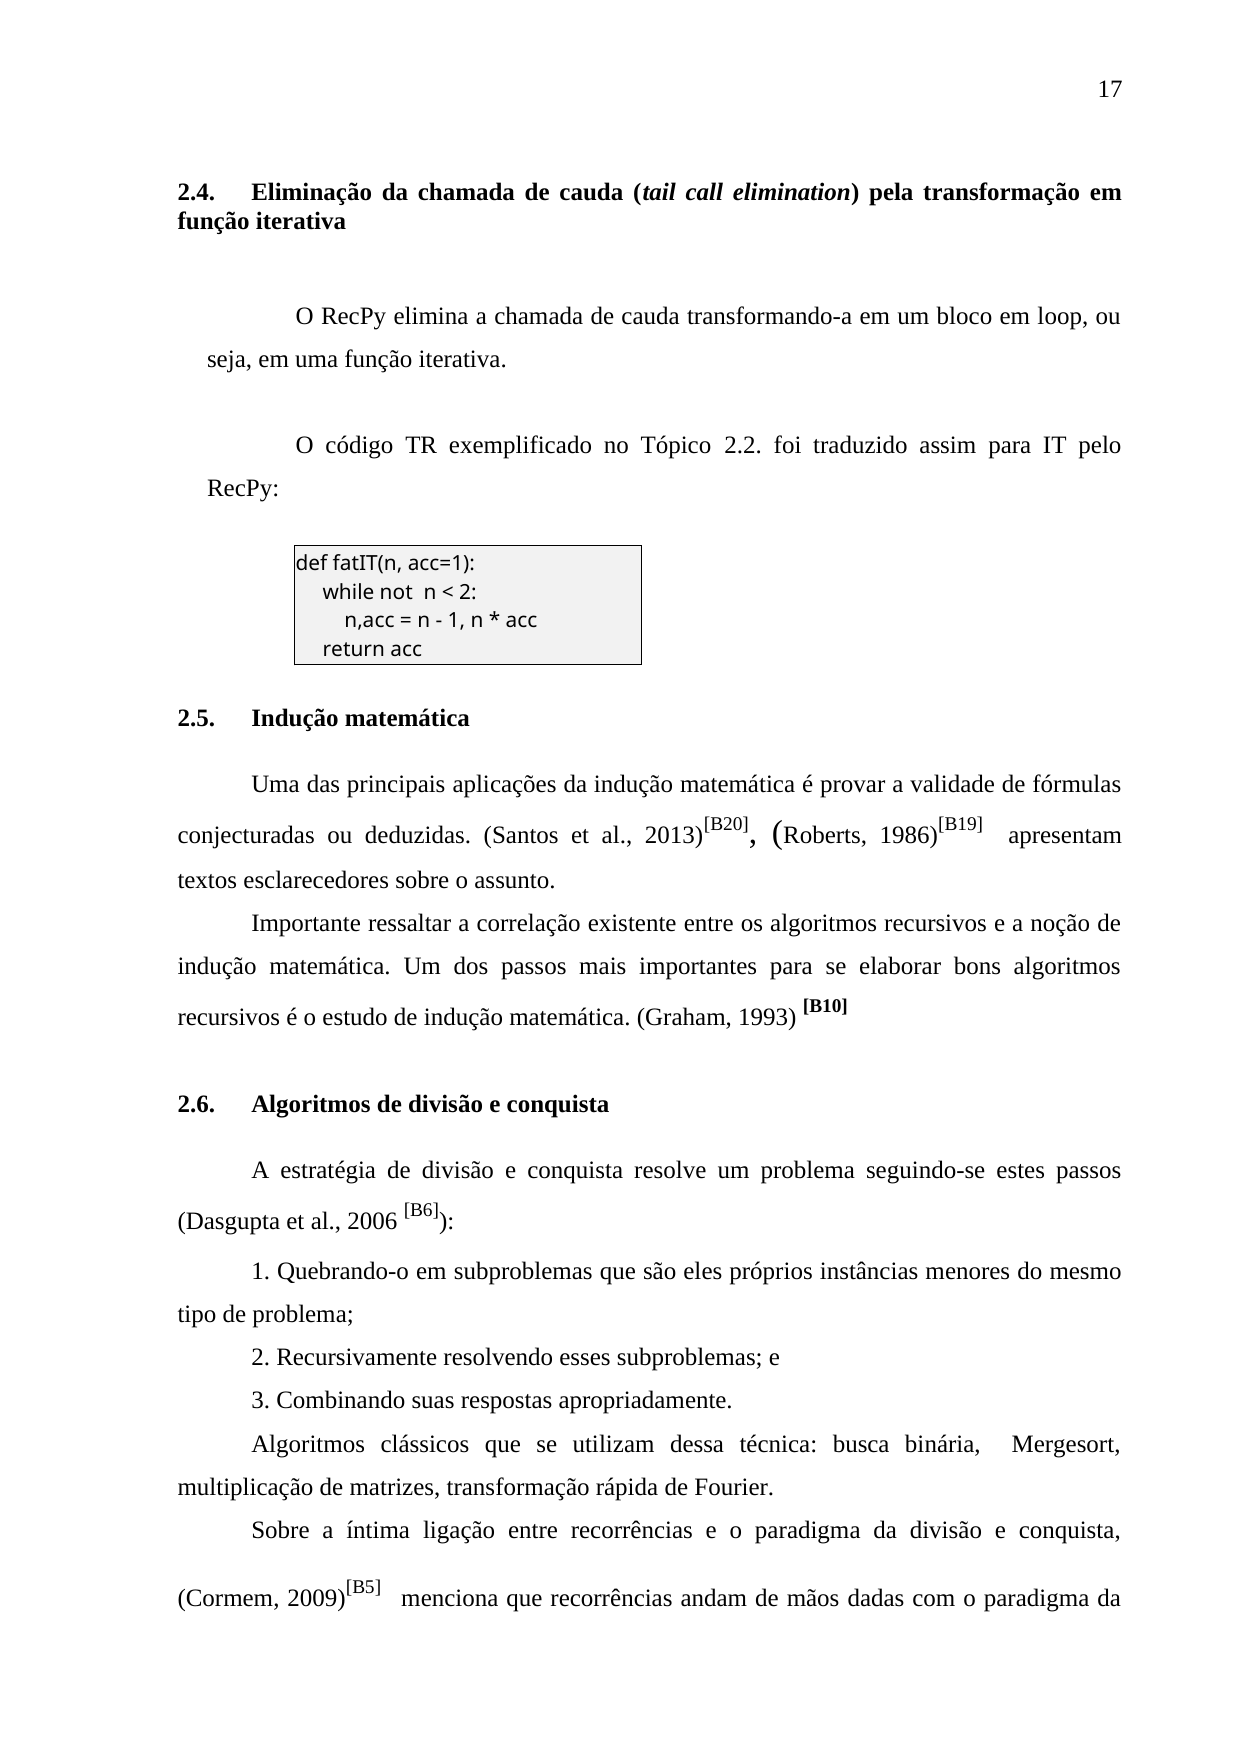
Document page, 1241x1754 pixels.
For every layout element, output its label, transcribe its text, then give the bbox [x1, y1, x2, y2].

text n,acc = n - 1, n * acc [295, 602, 641, 631]
text Algoritmos clássicos que se utilizam dessa técnica: busca binária, Mergesort, multiplicação de matrizes, transformação rápida de Fourier. [177, 1429, 1122, 1501]
text 1. Quebrando-o em subproblemas que são eles próprios instâncias menores do mesmo tipo de problema; [177, 1256, 1122, 1328]
text O RecPy elimina a chamada de cauda transformando-a em um bloco em loop, ou seja, em uma função iterativa. [207, 301, 1122, 373]
text A estratégia de divisão e conquista resolve um problema seguindo-se estes passos (Dasgupta et al., 2006 [B6]): [177, 1156, 1122, 1237]
text 3. Combinando suas respostas apropriadamente. [177, 1386, 1122, 1414]
text Importante ressaltar a correlação existente entre os algoritmos recursivos e a noção de indução matemática. Um dos passos mais importantes para se elaborar bons algoritmos recursivos é o estudo de indução matemática. (Graham, 1993) [B10] [177, 908, 1122, 1033]
text return acc [295, 631, 641, 664]
text O código TR exemplificado no Tópico 2.2. foi traduzido assim para IT pelo RecPy: [207, 430, 1122, 502]
text 2. Recursivamente resolvendo esses subproblemas; e [177, 1342, 1122, 1371]
text def fatIT(n, acc=1): [295, 546, 641, 574]
text Eliminação da chamada de cauda (tail call elimination) pela transformação em função iterativa [177, 177, 1122, 235]
text Indução matemática [177, 703, 1122, 732]
text Algoritmos de divisão e conquista [177, 1089, 1122, 1118]
text while not n < 2: [295, 574, 641, 602]
text Uma das principais aplicações da indução matemática é provar a validade de fórmulas conjecturadas ou deduzidas. (Santos et al., 2013)[B20], (Roberts, 1986)[B19] apresentam textos esclarecedores sobre o assunto. [177, 769, 1122, 894]
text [177, 1515, 1122, 1616]
